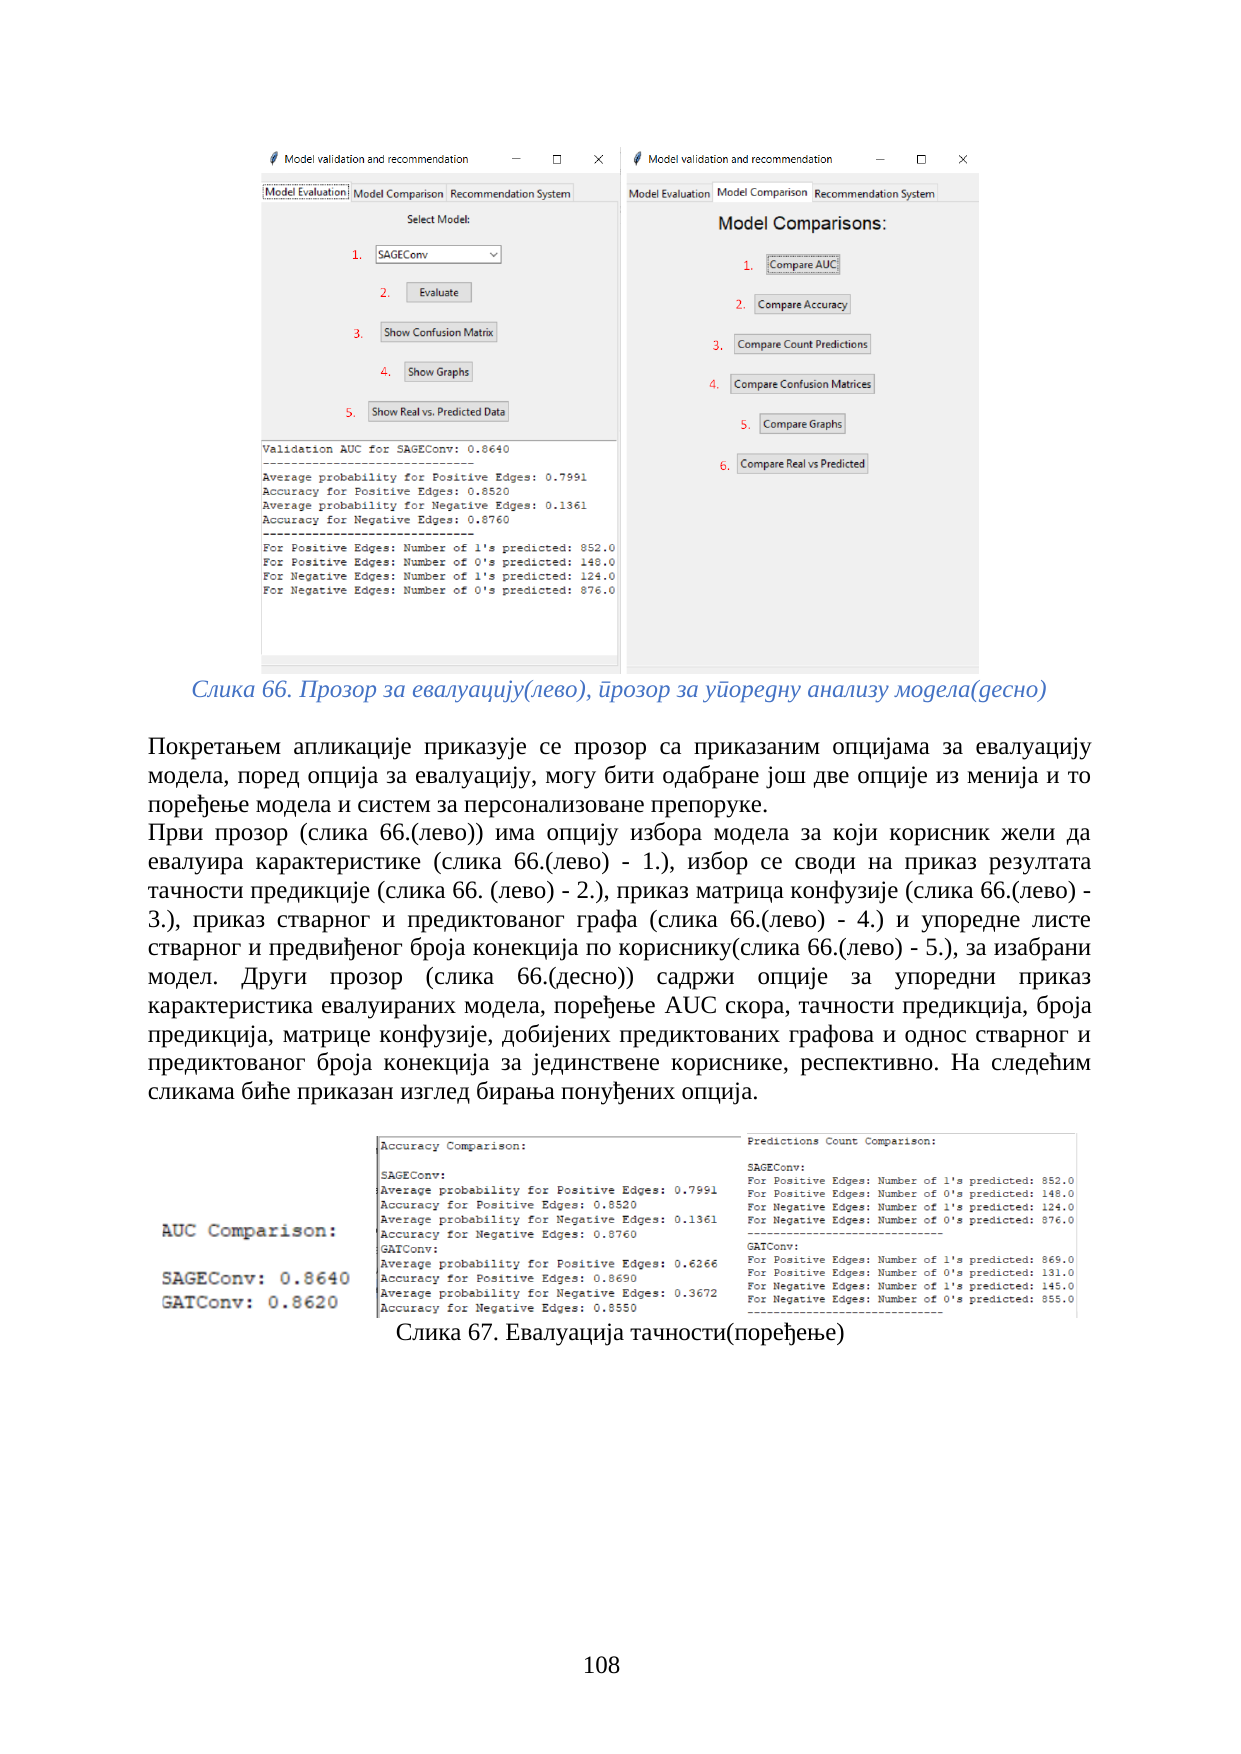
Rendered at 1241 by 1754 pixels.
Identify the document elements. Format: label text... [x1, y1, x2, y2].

text Слика 66. Прозор за евалуацију(лево), прозор за упоредну анализу модела(десно) [148, 674, 1092, 702]
text Слика 67. Евалуација тачности(поређење) [148, 1317, 1092, 1346]
text Први прозор (слика 66.(лево)) има опцију избора модела за који корисник жели да евалуира карактеристике (слика 66.(лево) - 1.), избор се своди на приказ резултата тачности предикције (слика 66. (лево) - 2.), приказ матрица конфузије (слика 66.(лево) - 3.), приказ стварног и предиктованог графа (слика 66.(лево) - 4.) и упоредне листе стварног и предвиђеног броја конекција по кориснику(слика 66.(лево) - 5.), за изабрани модел. Други прозор (слика 66.(десно)) садржи опције за упоредни приказ карактеристика евалуираних модела, поређење AUC скора, тачности предикција, броја предикција, матрице конфузије, добијених предиктованих графова и однос стварног и предиктованог броја конекција за јединствене кориснике, респективно. На следећим сликама биће приказан изглед бирања понуђених опција. [148, 817, 1092, 1105]
picture [626, 147, 979, 674]
picture [162, 1136, 741, 1318]
picture [747, 1133, 1078, 1318]
text Покретањем апликације приказује се прозор са приказаним опцијама за евалуацију модела, поред опција за евалуацију, могу бити одабране још две опције из менија и то поређење модела и систем за персонализоване препоруке. [148, 731, 1092, 817]
picture [261, 147, 621, 674]
